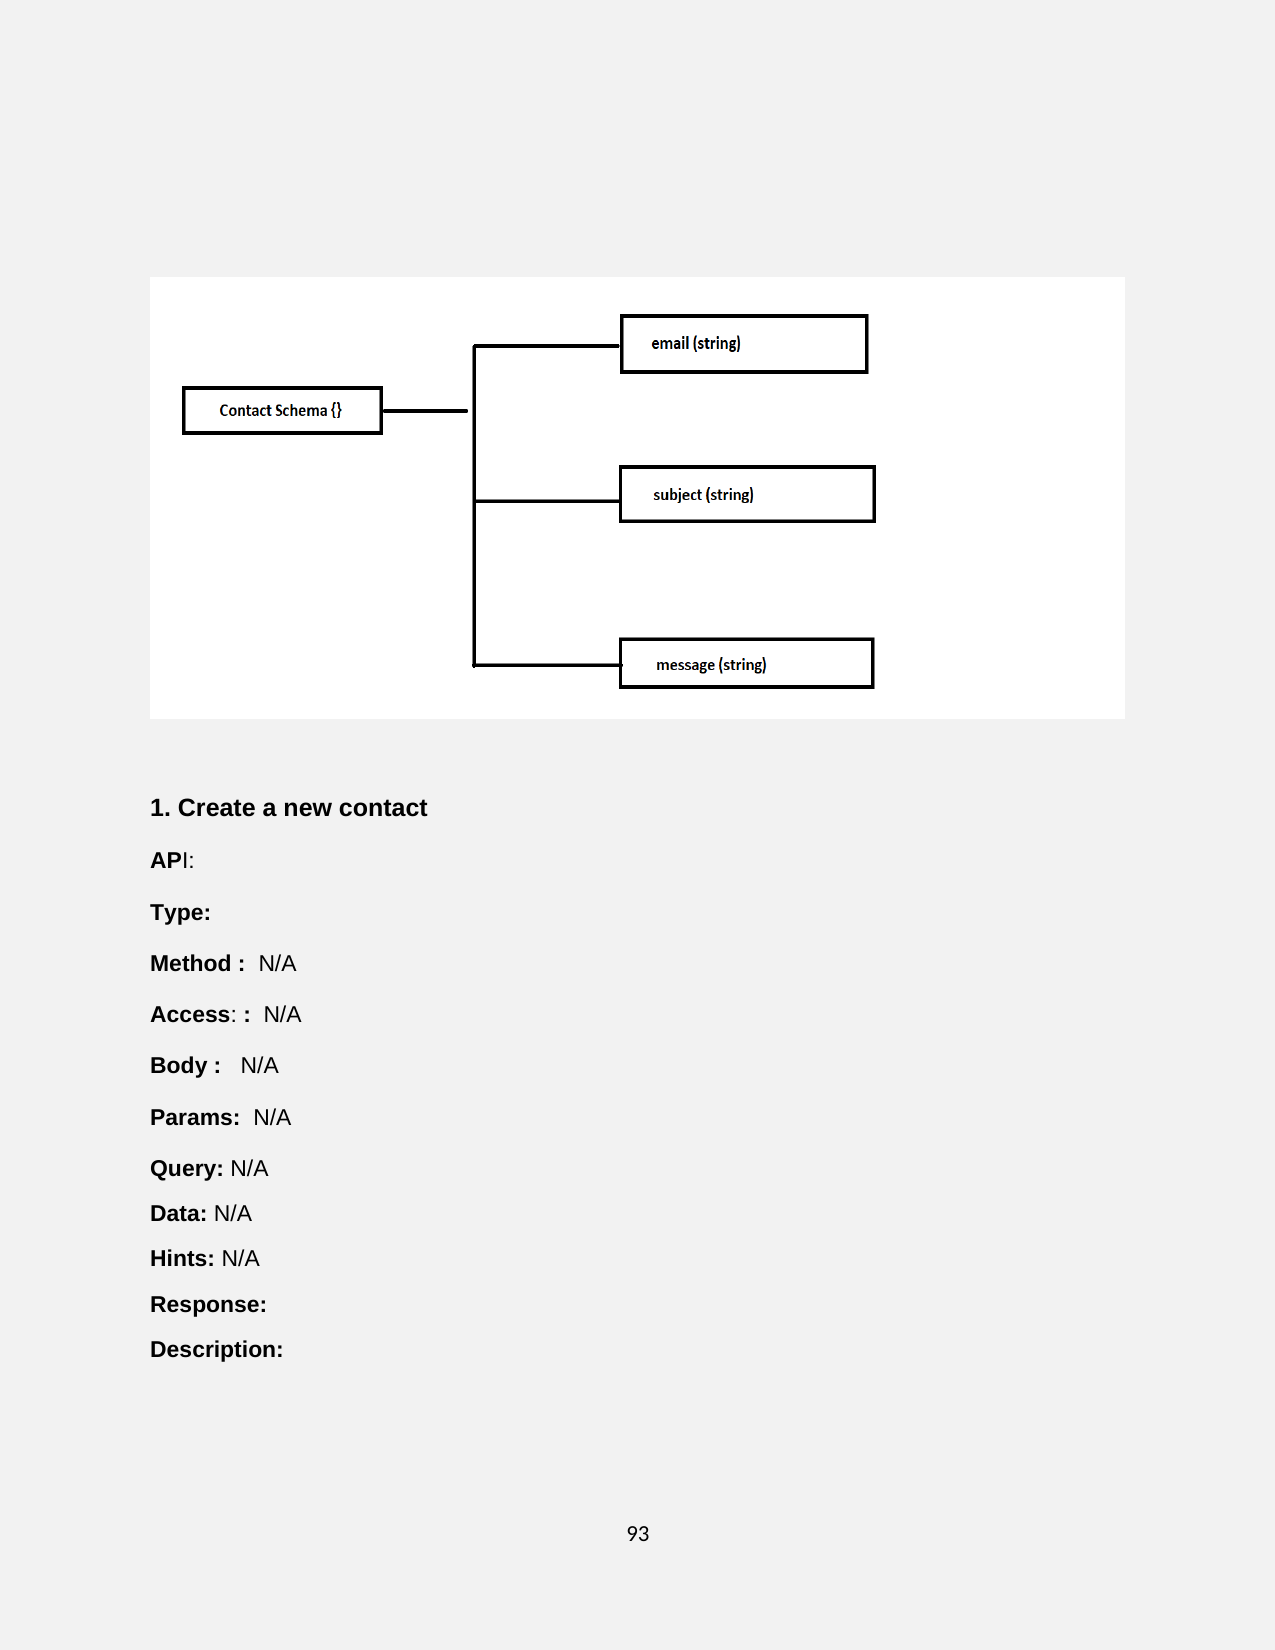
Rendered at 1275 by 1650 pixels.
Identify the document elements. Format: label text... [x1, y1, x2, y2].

text Hints: N/A [150, 1245, 1125, 1272]
picture [150, 277, 1125, 719]
text Type: [150, 898, 1125, 925]
text Query: N/A [150, 1155, 1125, 1182]
text Params: N/A [150, 1104, 1125, 1130]
text 1. Create a new contact [150, 793, 1125, 822]
text Access: : N/A [150, 1001, 1125, 1027]
text Description: [150, 1336, 1125, 1362]
text Method : N/A [150, 950, 1125, 976]
text Response: [150, 1291, 1125, 1317]
text Data: N/A [150, 1200, 1125, 1227]
text API: [150, 847, 1125, 873]
text Body : N/A [150, 1052, 1125, 1079]
